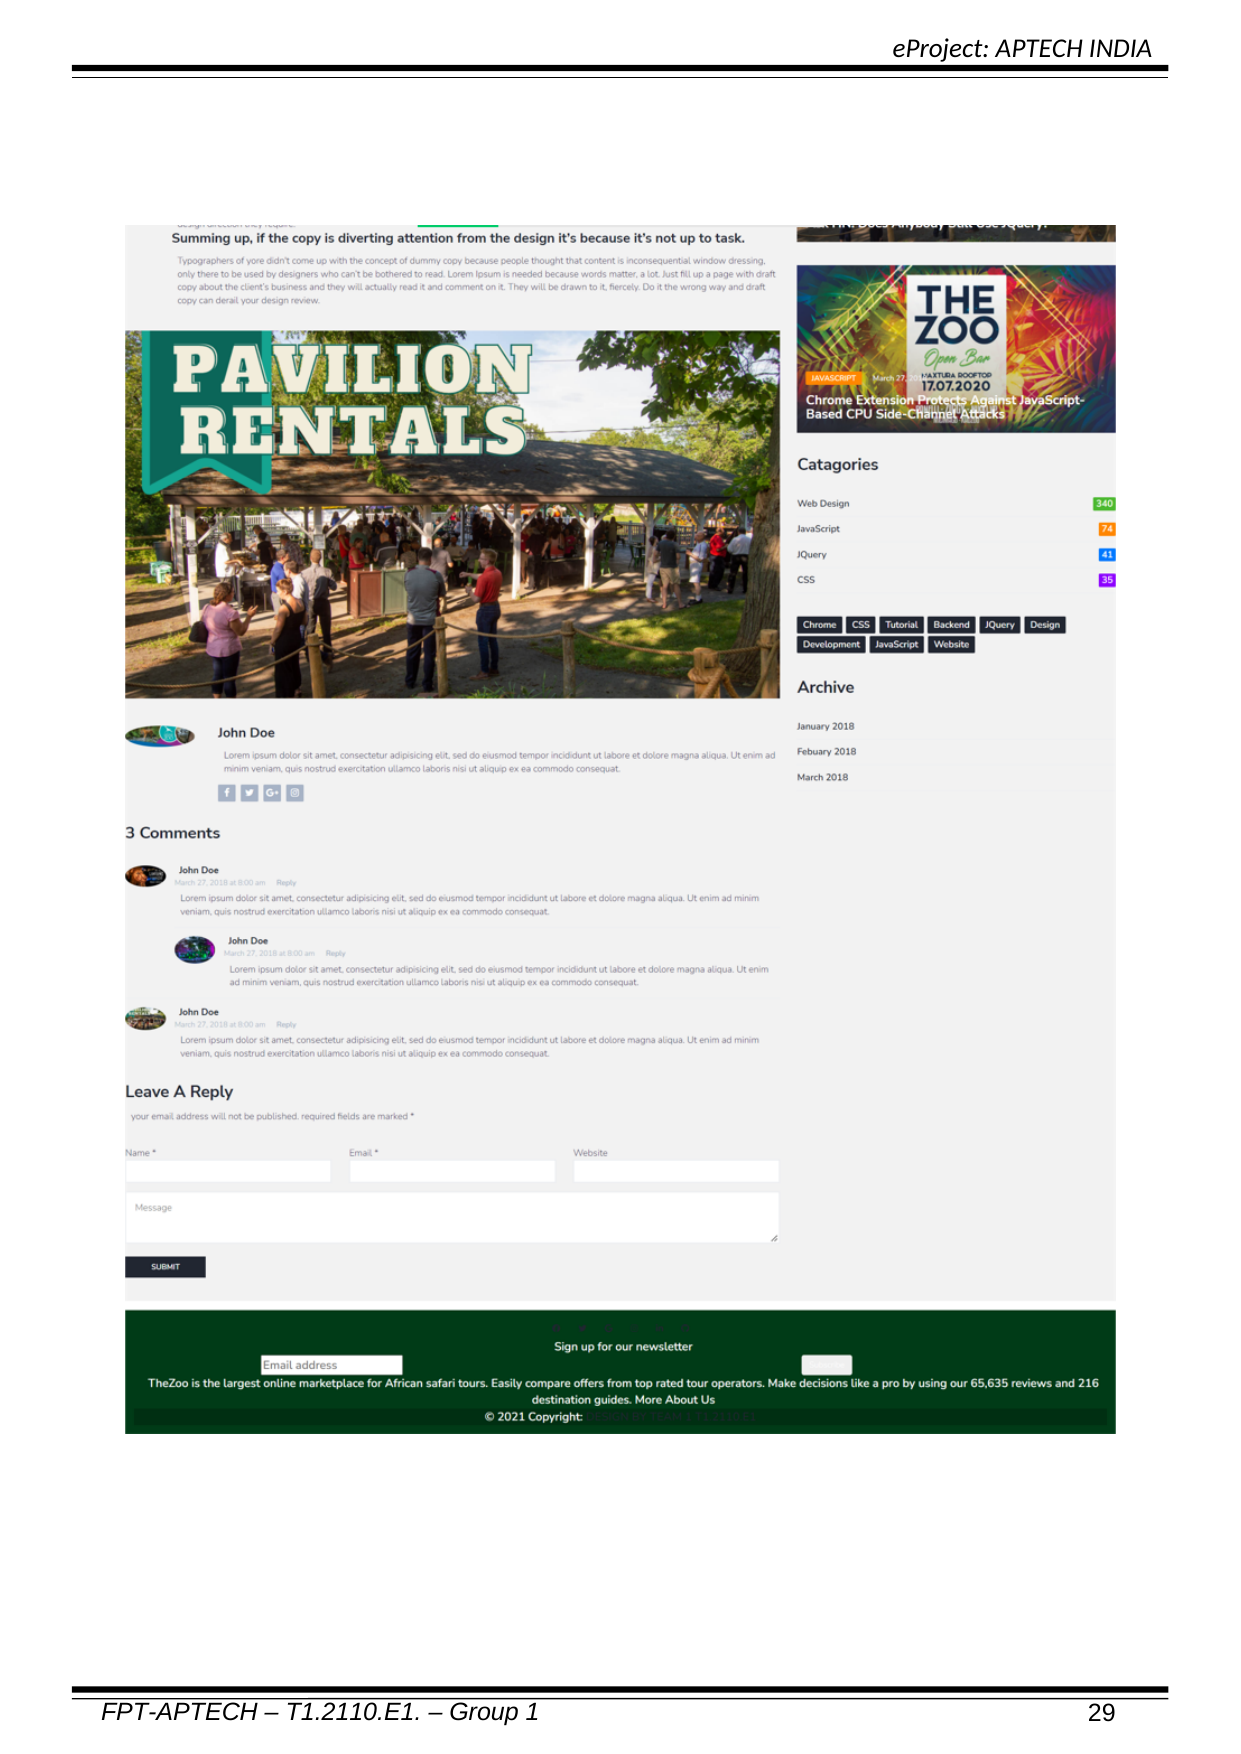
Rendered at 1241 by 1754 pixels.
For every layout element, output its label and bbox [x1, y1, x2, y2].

picture [123, 225, 1117, 1434]
